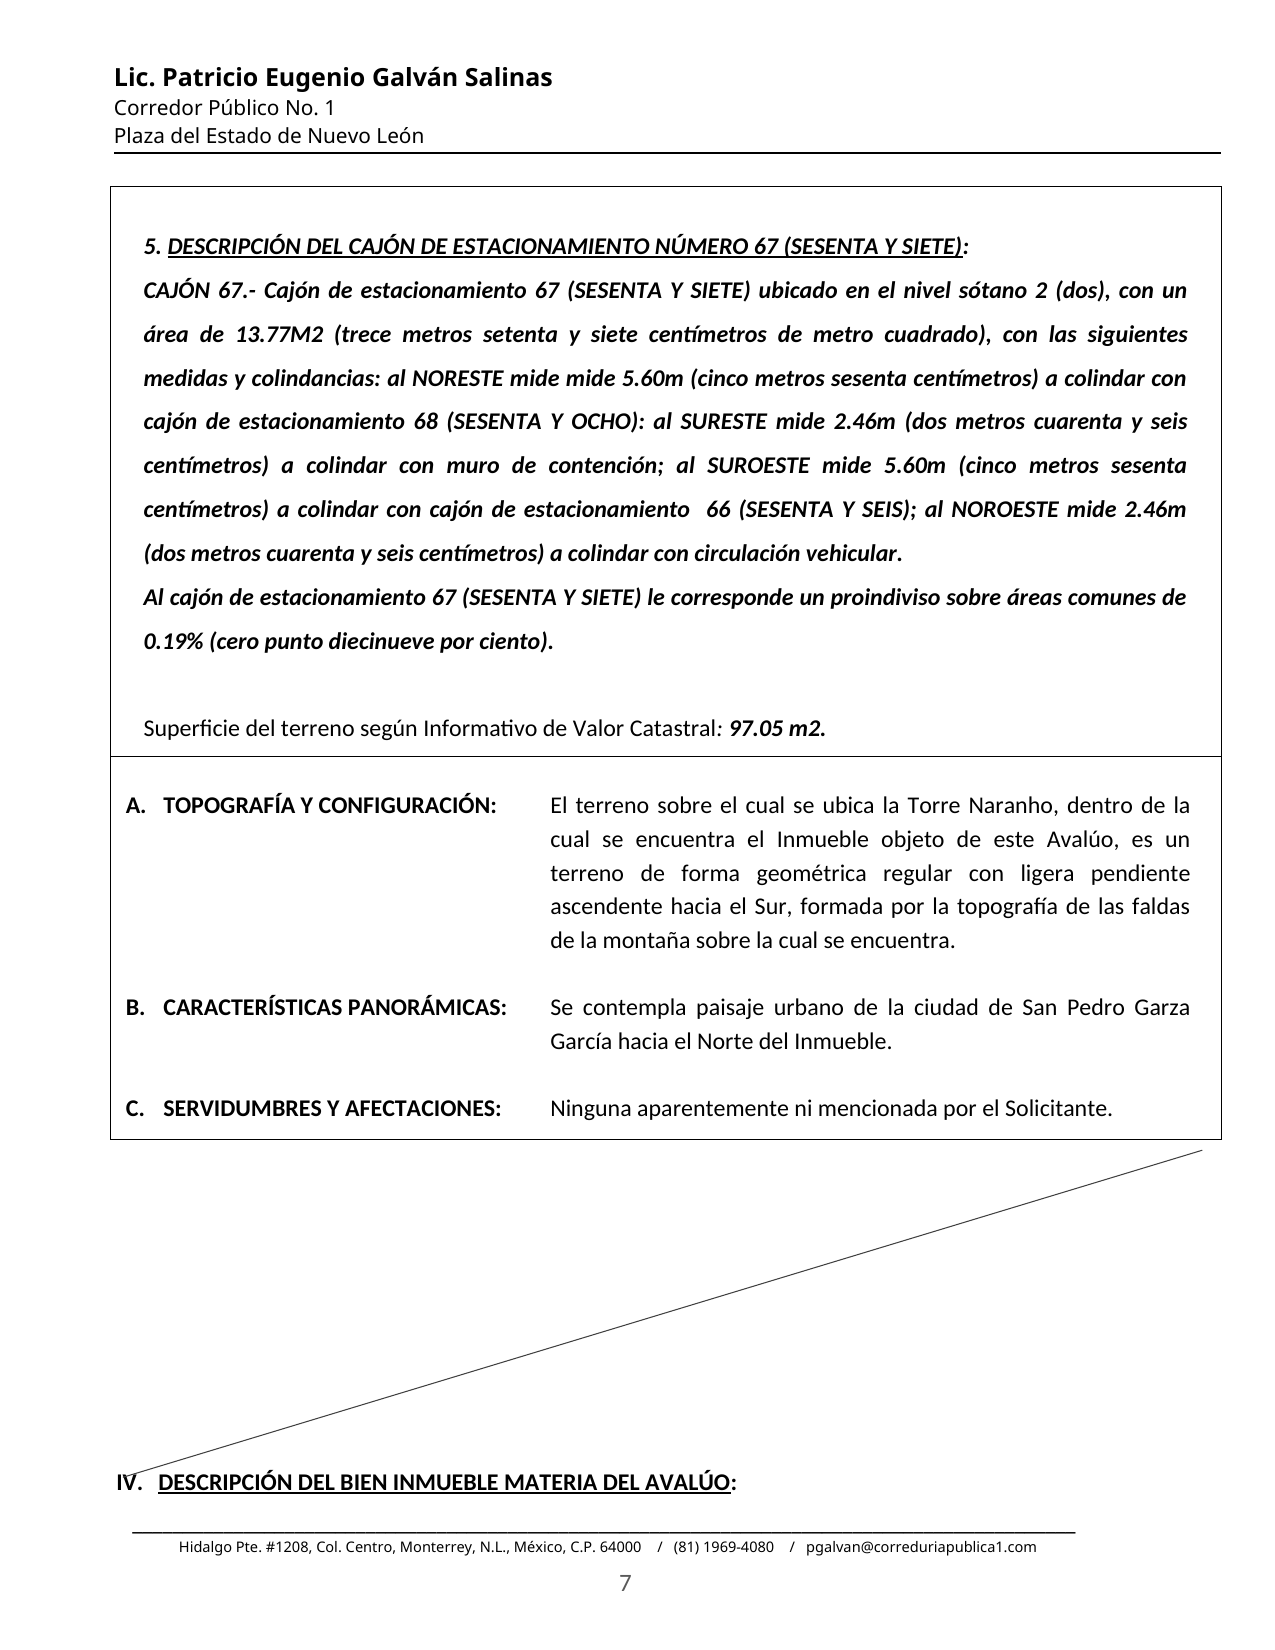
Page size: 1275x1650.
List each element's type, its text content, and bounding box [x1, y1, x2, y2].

list DESCRIPCIÓN DEL BIEN INMUEBLE MATERIA DEL AVALÚO: [143, 1467, 1181, 1496]
table_cell El terreno sobre el cual se ubica la Torre Naranho, dentro de la cual se encuentra el Inmueble objeto de este Avalúo, es un terreno de forma geométrica regular con ligera pendiente ascendente hacia el Sur, formada por la topografía de las faldas de la montaña sobre la cual se encuentra. Se contempla paisaje urbano de la ciudad de San Pedro Garza García hacia el Norte del Inmueble. Ninguna aparentemente ni mencionada por el Solicitante. [539, 757, 1221, 1139]
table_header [111, 187, 1221, 756]
table_cell TOPOGRAFÍA Y CONFIGURACIÓN: CARACTERÍSTICAS PANORÁMICAS: SERVIDUMBRES Y AFECTACIONES: [111, 757, 539, 1139]
